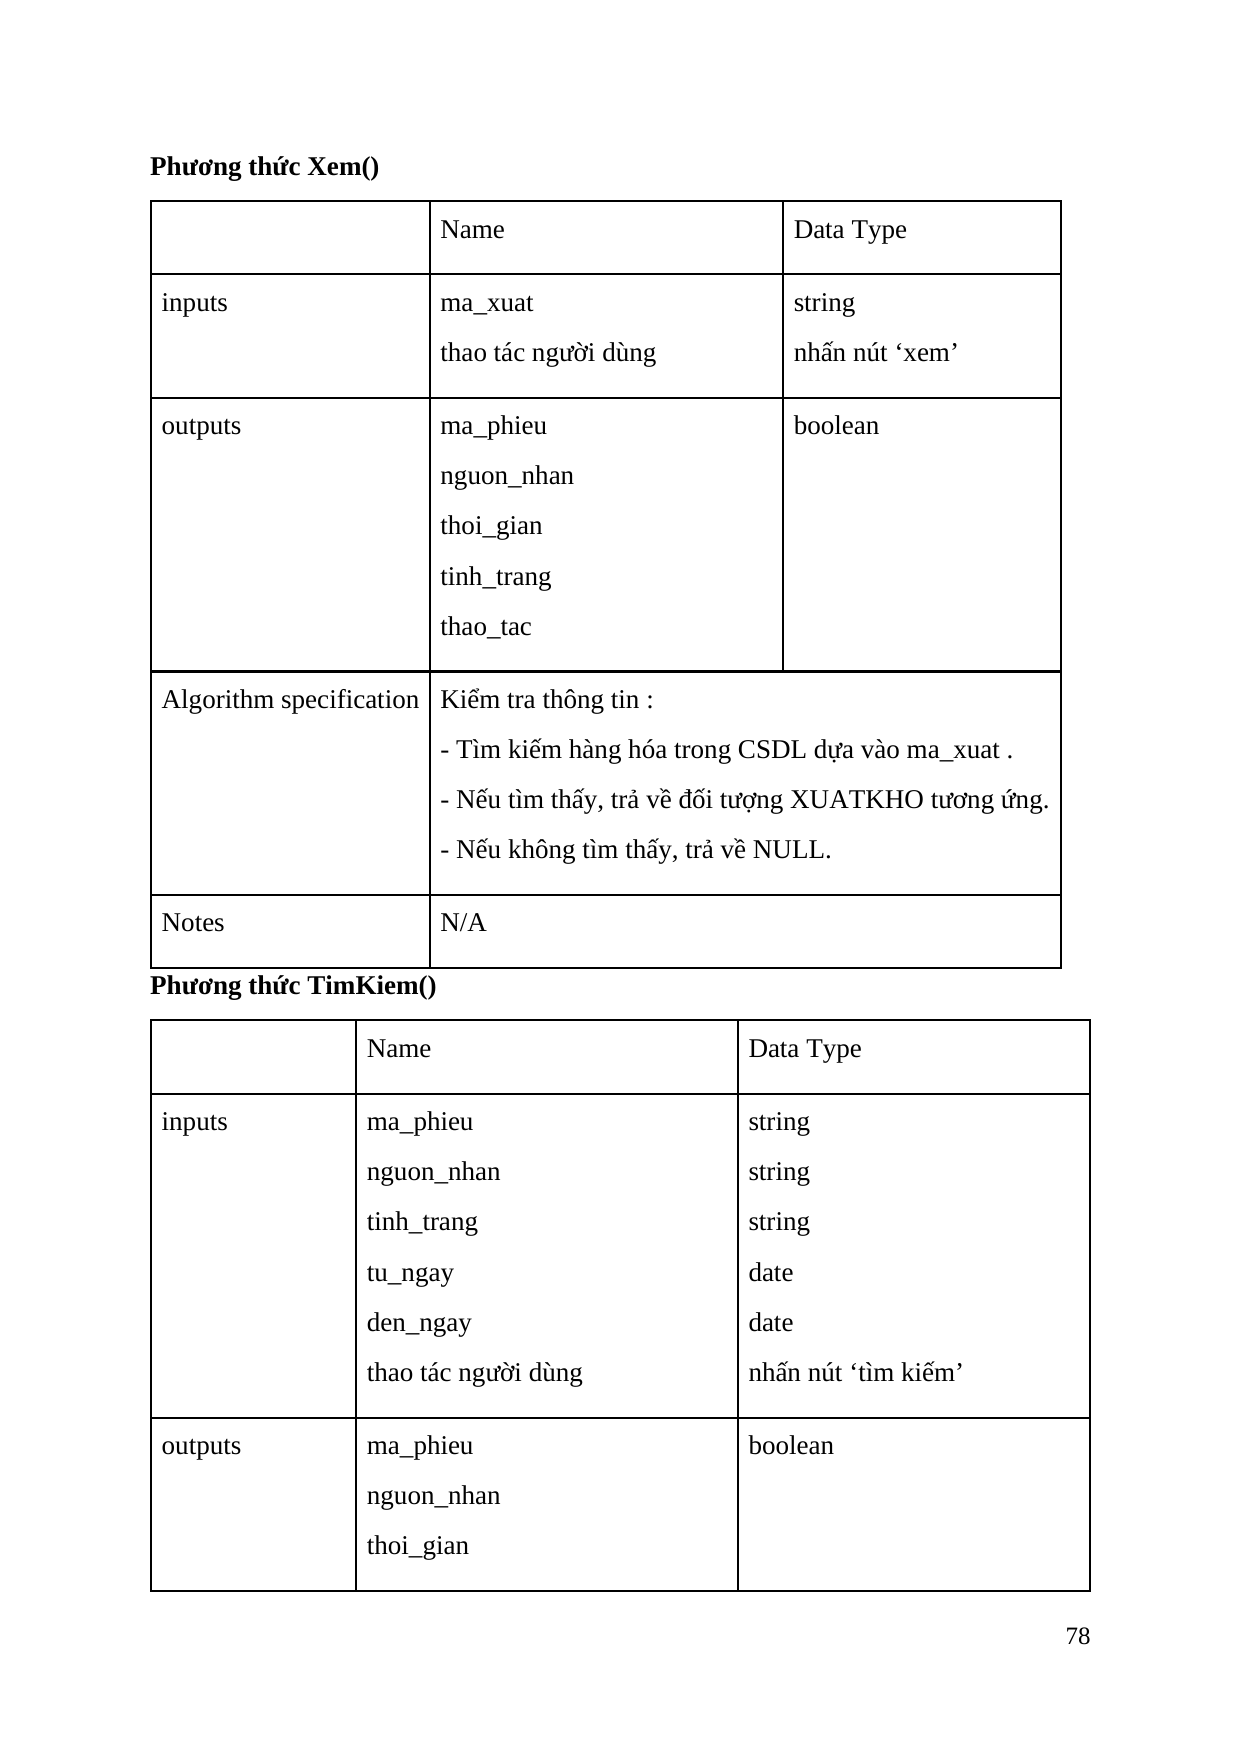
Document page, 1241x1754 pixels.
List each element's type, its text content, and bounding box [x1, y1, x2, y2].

table_cell boolean [784, 399, 1060, 670]
table_cell outputs [152, 1419, 355, 1590]
text Phương thức Xem() [150, 150, 1090, 181]
table_header Data Type [739, 1021, 1089, 1092]
text Phương thức TimKiem() [150, 969, 1090, 1000]
table_cell inputs [152, 275, 429, 397]
table_header [152, 1021, 355, 1092]
table_header [152, 202, 429, 273]
table_header Name [357, 1021, 737, 1092]
table_cell ma_xuat thao tác người dùng [431, 275, 782, 397]
table_cell string string string date date nhấn nút ‘tìm kiếm’ [739, 1095, 1089, 1417]
table_cell outputs [152, 399, 429, 670]
table_cell N/A [431, 896, 1060, 967]
table_cell string nhấn nút ‘xem’ [784, 275, 1060, 397]
table_header Name [431, 202, 782, 273]
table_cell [357, 1419, 737, 1590]
table_cell boolean [739, 1419, 1089, 1590]
table_cell inputs [152, 1095, 355, 1417]
table_cell ma_phieu nguon_nhan tinh_trang tu_ngay den_ngay thao tác người dùng [357, 1095, 737, 1417]
table_cell Notes [152, 896, 429, 967]
table_cell Algorithm specification [152, 673, 429, 894]
table_cell Kiểm tra thông tin : - Tìm kiếm hàng hóa trong CSDL dựa vào ma_xuat . - Nếu tìm thấy, trả về đối tượng XUATKHO tương ứng. - Nếu không tìm thấy, trả về NULL. [431, 673, 1060, 894]
table_cell ma_phieu nguon_nhan thoi_gian tinh_trang thao_tac [431, 399, 782, 670]
table_header Data Type [784, 202, 1060, 273]
